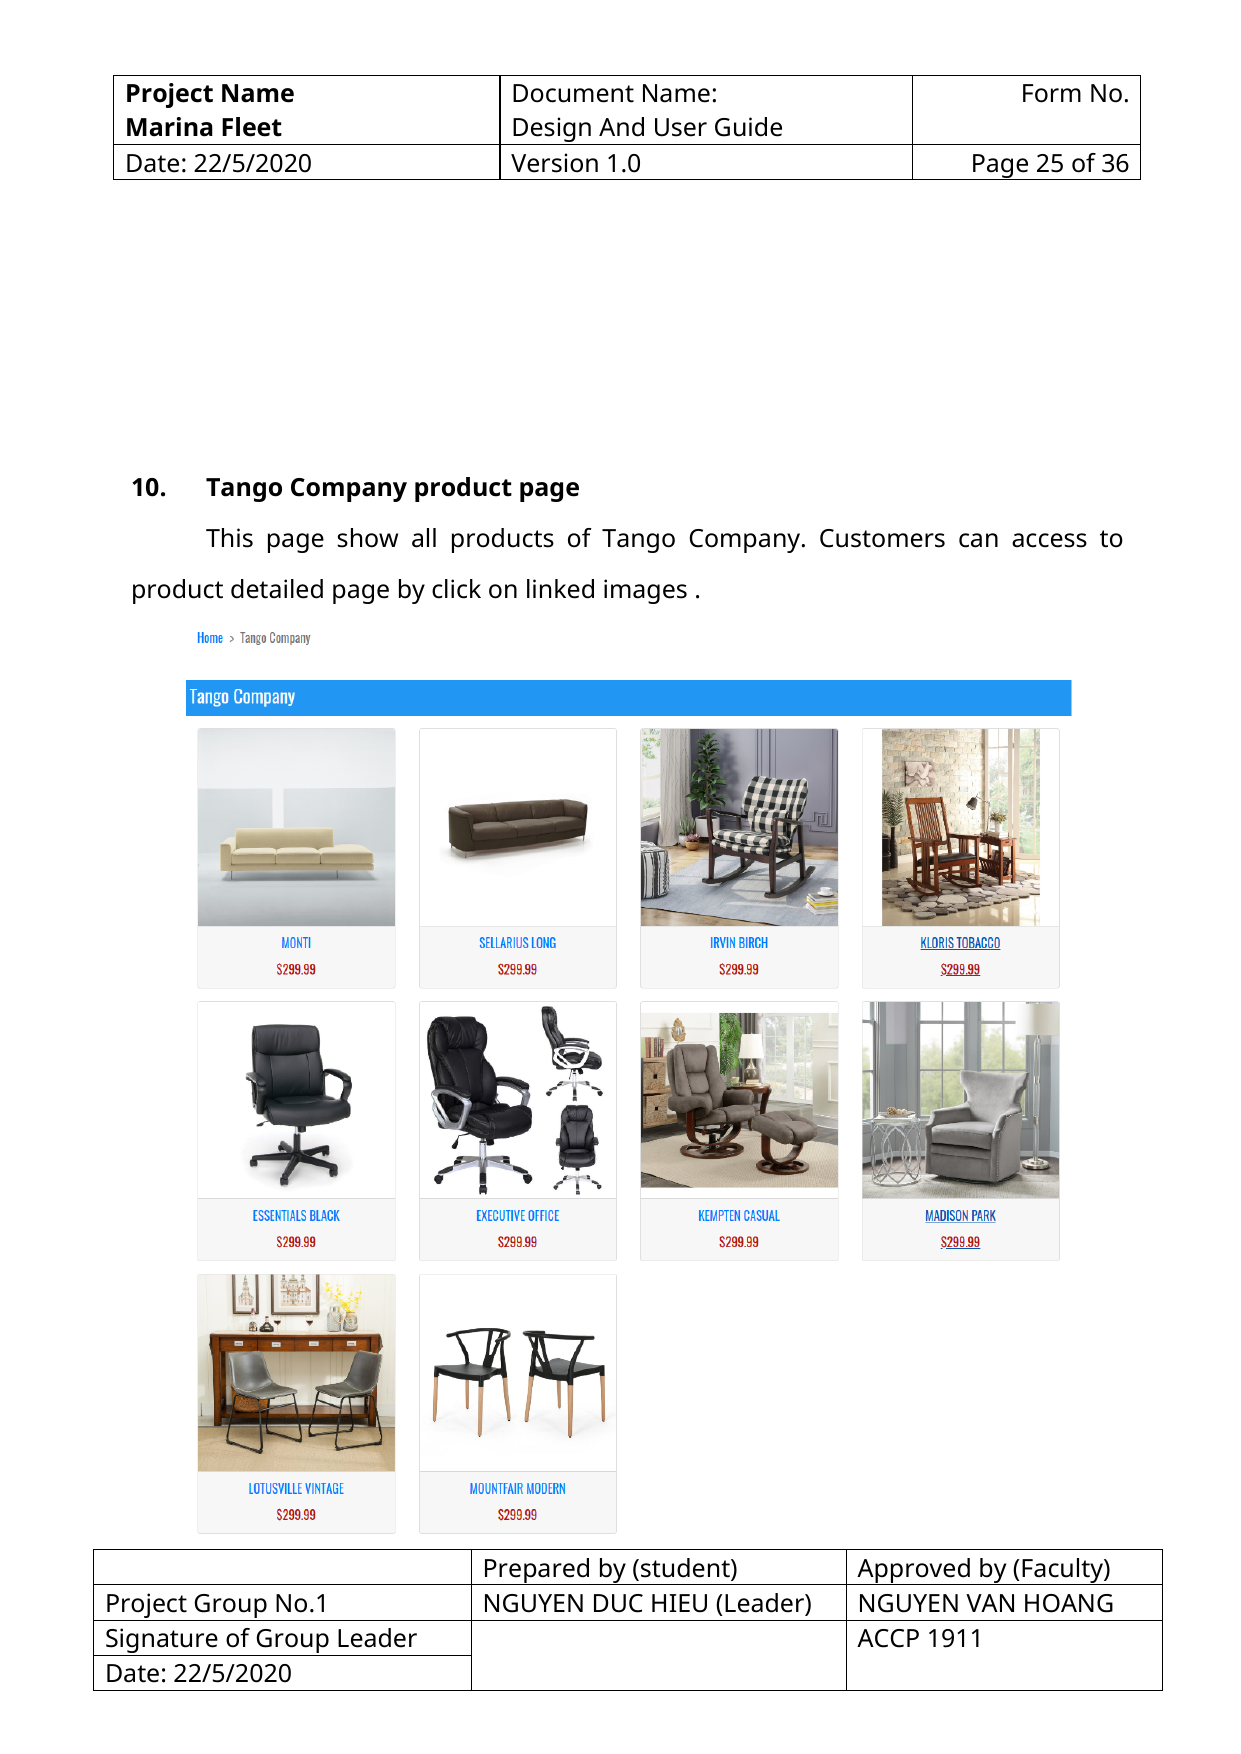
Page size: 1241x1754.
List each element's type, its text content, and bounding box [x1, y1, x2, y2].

text This page show all products of Tango Company. Customers can access to product detailed page by click on linked images . [131, 521, 1125, 606]
subtitle Tango Company product page [131, 469, 1125, 504]
